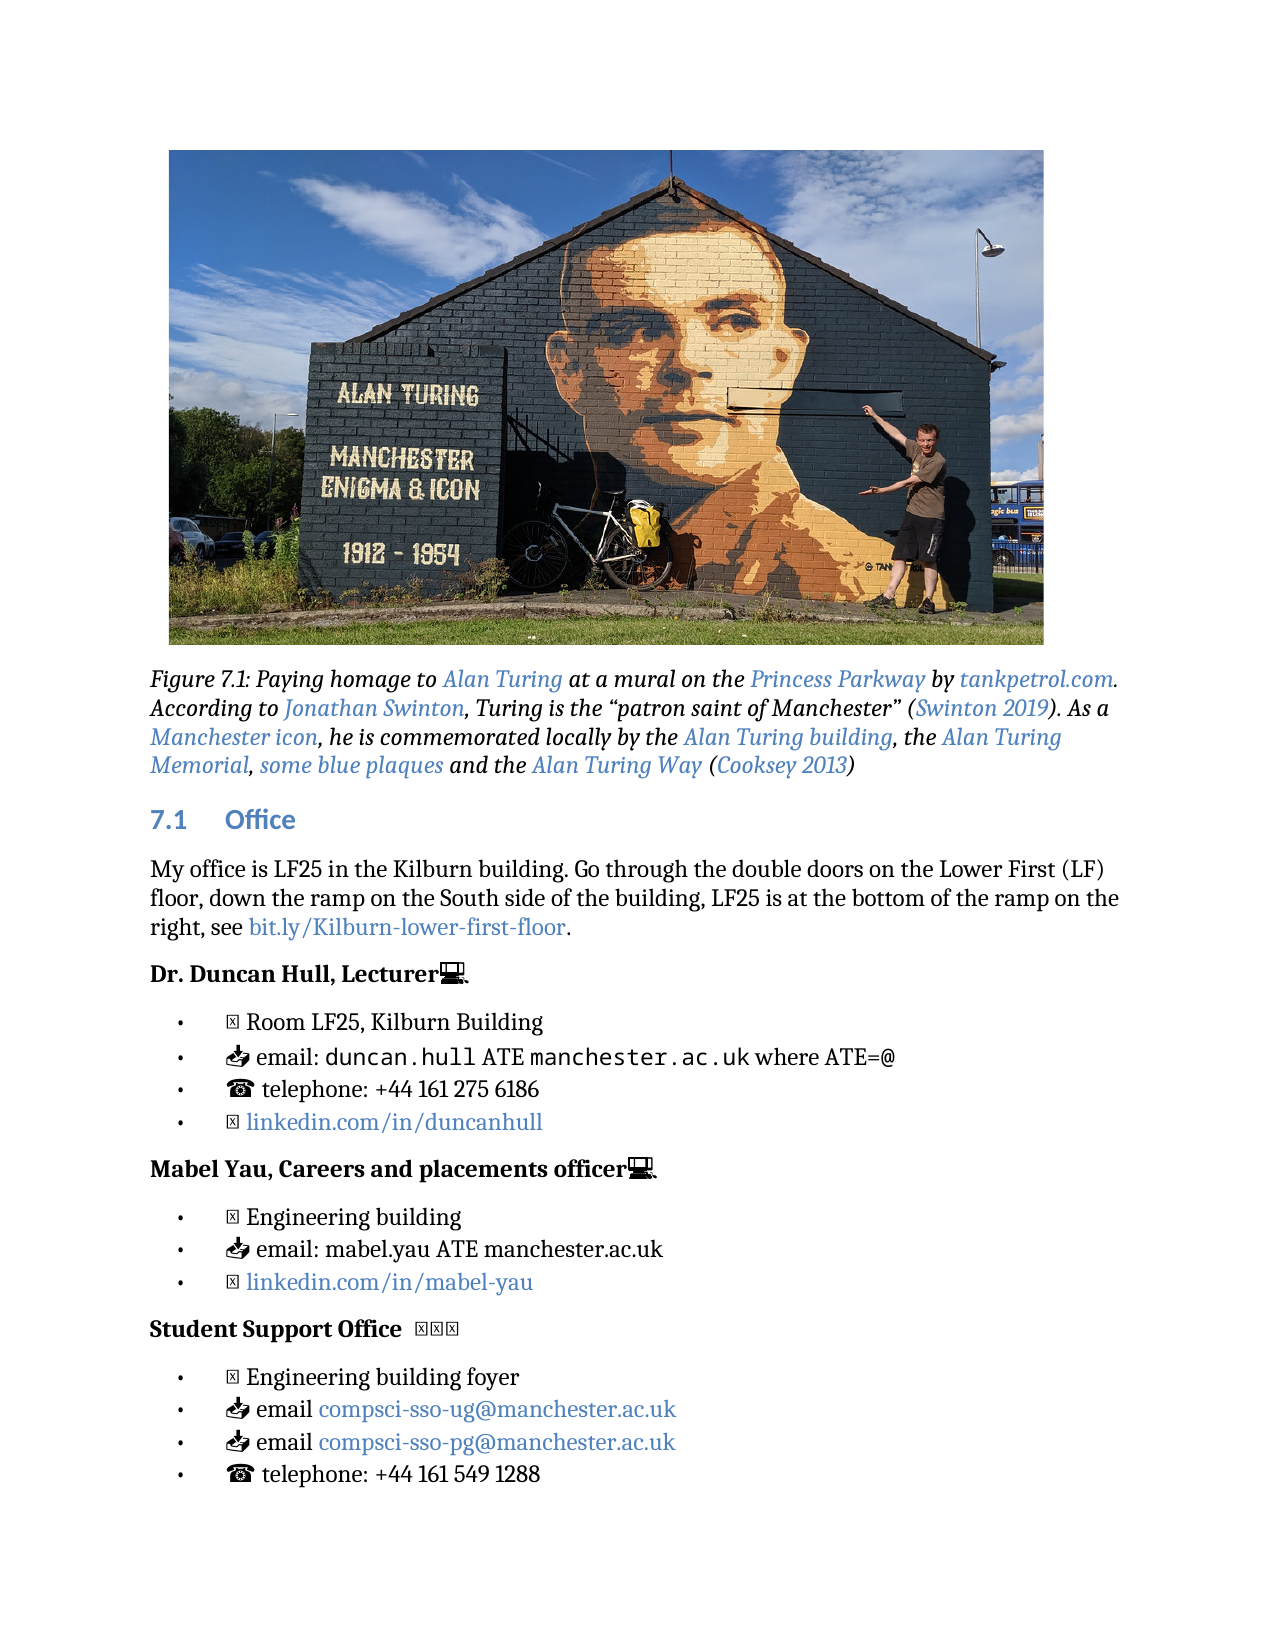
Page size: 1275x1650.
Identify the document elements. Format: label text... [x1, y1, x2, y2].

list 📥 email compsci-sso-pg@manchester.ac.uk [175, 1428, 1125, 1457]
list 🏢 Room LF25, Kilburn Building [175, 1008, 1125, 1037]
list 🌐 linkedin.com/in/mabel-yau [175, 1268, 1125, 1297]
list 📥 email compsci-sso-ug@manchester.ac.uk [175, 1395, 1125, 1424]
list ☎️ telephone: +44 161 549 1288 [175, 1460, 1125, 1489]
list 🌐 linkedin.com/in/duncanhull [175, 1108, 1125, 1137]
text Student Support Office 👨‍👩‍👧‍👧 [150, 1315, 1125, 1344]
text Dr. Duncan Hull, Lecturer 👨‍💻 [150, 960, 1125, 989]
list 📥 email: duncan.hull ATE manchester.ac.uk where ATE=@ [175, 1040, 1125, 1072]
list 🏢 Engineering building foyer [175, 1363, 1125, 1392]
text My office is LF25 in the Kilburn building. Go through the double doors on the Lower First (LF) floor, down the ramp on the South side of the building, LF25 is at the bottom of the ramp on the right, see bit.ly/Kilburn-lower-first-floor. [150, 855, 1125, 942]
text Figure 7.1: Paying homage to Alan Turing at a mural on the Princess Parkway by tankpetrol.com. According to Jonathan Swinton, Turing is the “patron saint of Manchester” (Swinton 2019). As a Manchester icon, he is commemorated locally by the Alan Turing building, the Alan Turing Memorial, some blue plaques and the Alan Turing Way (Cooksey 2013) [150, 665, 1125, 780]
list 🏢 Engineering building [175, 1203, 1125, 1232]
picture [168, 150, 1044, 645]
text Mabel Yau, Careers and placements officer 👩‍💻 [150, 1155, 1125, 1184]
list ☎️ telephone: +44 161 275 6186 [175, 1075, 1125, 1104]
list 📥 email: mabel.yau ATE manchester.ac.uk [175, 1235, 1125, 1264]
subtitle 7.1 Office [150, 801, 1125, 837]
